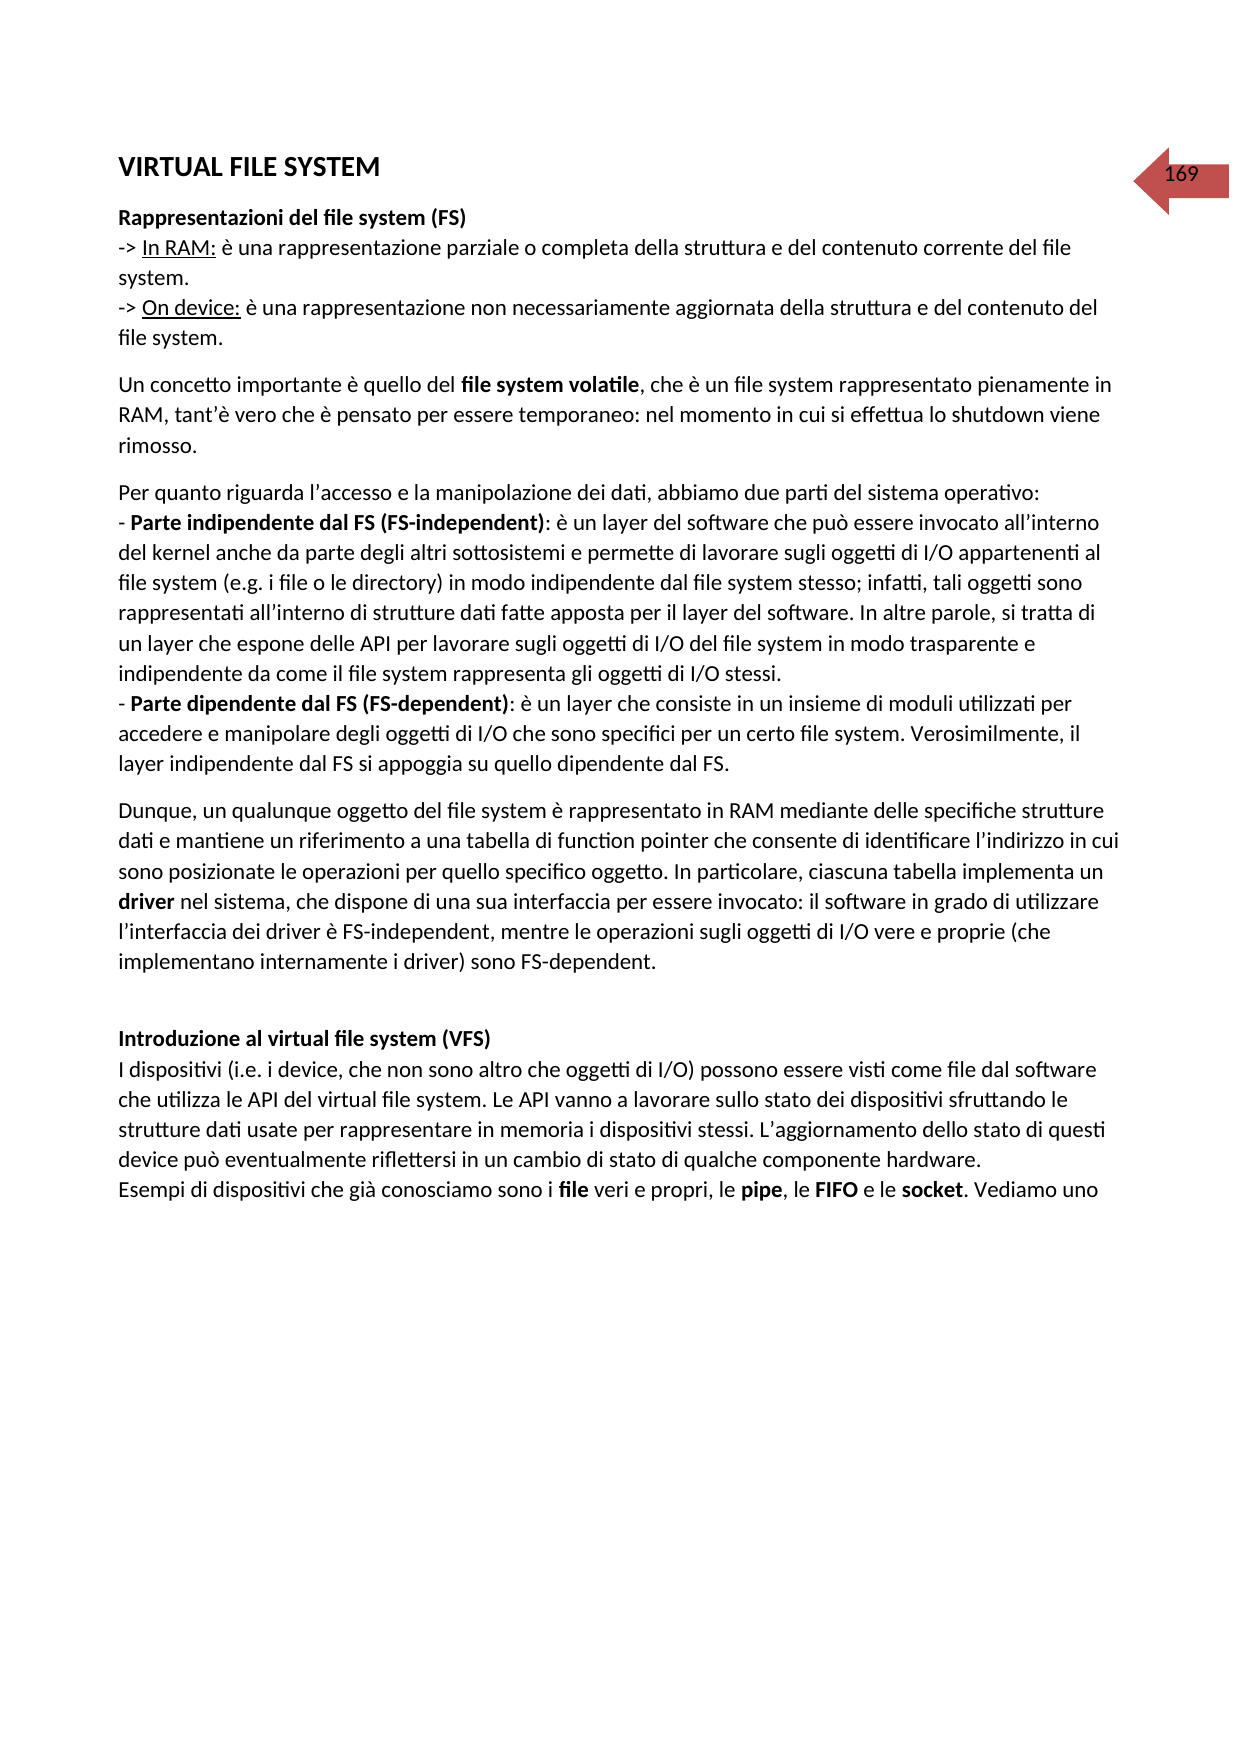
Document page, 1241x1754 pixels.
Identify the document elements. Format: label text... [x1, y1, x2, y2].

text Rappresentazioni del file system (FS) -> In RAM: è una rappresentazione parziale o completa della struttura e del contenuto corrente del file system. -> On device: è una rappresentazione non necessariamente aggiornata della struttura e del contenuto del file system. [118, 203, 1122, 352]
text Introduzione al virtual file system (VFS) I dispositivi (i.e. i device, che non sono altro che oggetti di I/O) possono essere visti come file dal software che utilizza le API del virtual file system. Le API vanno a lavorare sullo stato dei dispositivi sfruttando le strutture dati usate per rappresentare in memoria i dispositivi stessi. L’aggiornamento dello stato di questi device può eventualmente riflettersi in un cambio di stato di qualche componente hardware. Esempi di dispositivi che già conosciamo sono i file veri e propri, le pipe, le FIFO e le socket. Vediamo uno schema generale: [118, 994, 1122, 1204]
text Un concetto importante è quello del file system volatile, che è un file system rappresentato pienamente in RAM, tant’è vero che è pensato per essere temporaneo: nel momento in cui si effettua lo shutdown viene rimosso. [118, 370, 1122, 459]
text Dunque, un qualunque oggetto del file system è rappresentato in RAM mediante delle specifiche strutture dati e mantiene un riferimento a una tabella di function pointer che consente di identificare l’indirizzo in cui sono posizionate le operazioni per quello specifico oggetto. In particolare, ciascuna tabella implementa un driver nel sistema, che dispone di una sua interfaccia per essere invocato: il software in grado di utilizzare l’interfaccia dei driver è FS-independent, mentre le operazioni sugli oggetti di I/O vere e proprie (che implementano internamente i driver) sono FS-dependent. [118, 796, 1122, 976]
text VIRTUAL FILE SYSTEM [118, 148, 1122, 183]
text Per quanto riguarda l’accesso e la manipolazione dei dati, abbiamo due parti del sistema operativo: - Parte indipendente dal FS (FS-independent): è un layer del software che può essere invocato all’interno del kernel anche da parte degli altri sottosistemi e permette di lavorare sugli oggetti di I/O appartenenti al file system (e.g. i file o le directory) in modo indipendente dal file system stesso; infatti, tali oggetti sono rappresentati all’interno di strutture dati fatte apposta per il layer del software. In altre parole, si tratta di un layer che espone delle API per lavorare sugli oggetti di I/O del file system in modo trasparente e indipendente da come il file system rappresenta gli oggetti di I/O stessi. - Parte dipendente dal FS (FS-dependent): è un layer che consiste in un insieme di moduli utilizzati per accedere e manipolare degli oggetti di I/O che sono specifici per un certo file system. Verosimilmente, il layer indipendente dal FS si appoggia su quello dipendente dal FS. [118, 478, 1122, 778]
